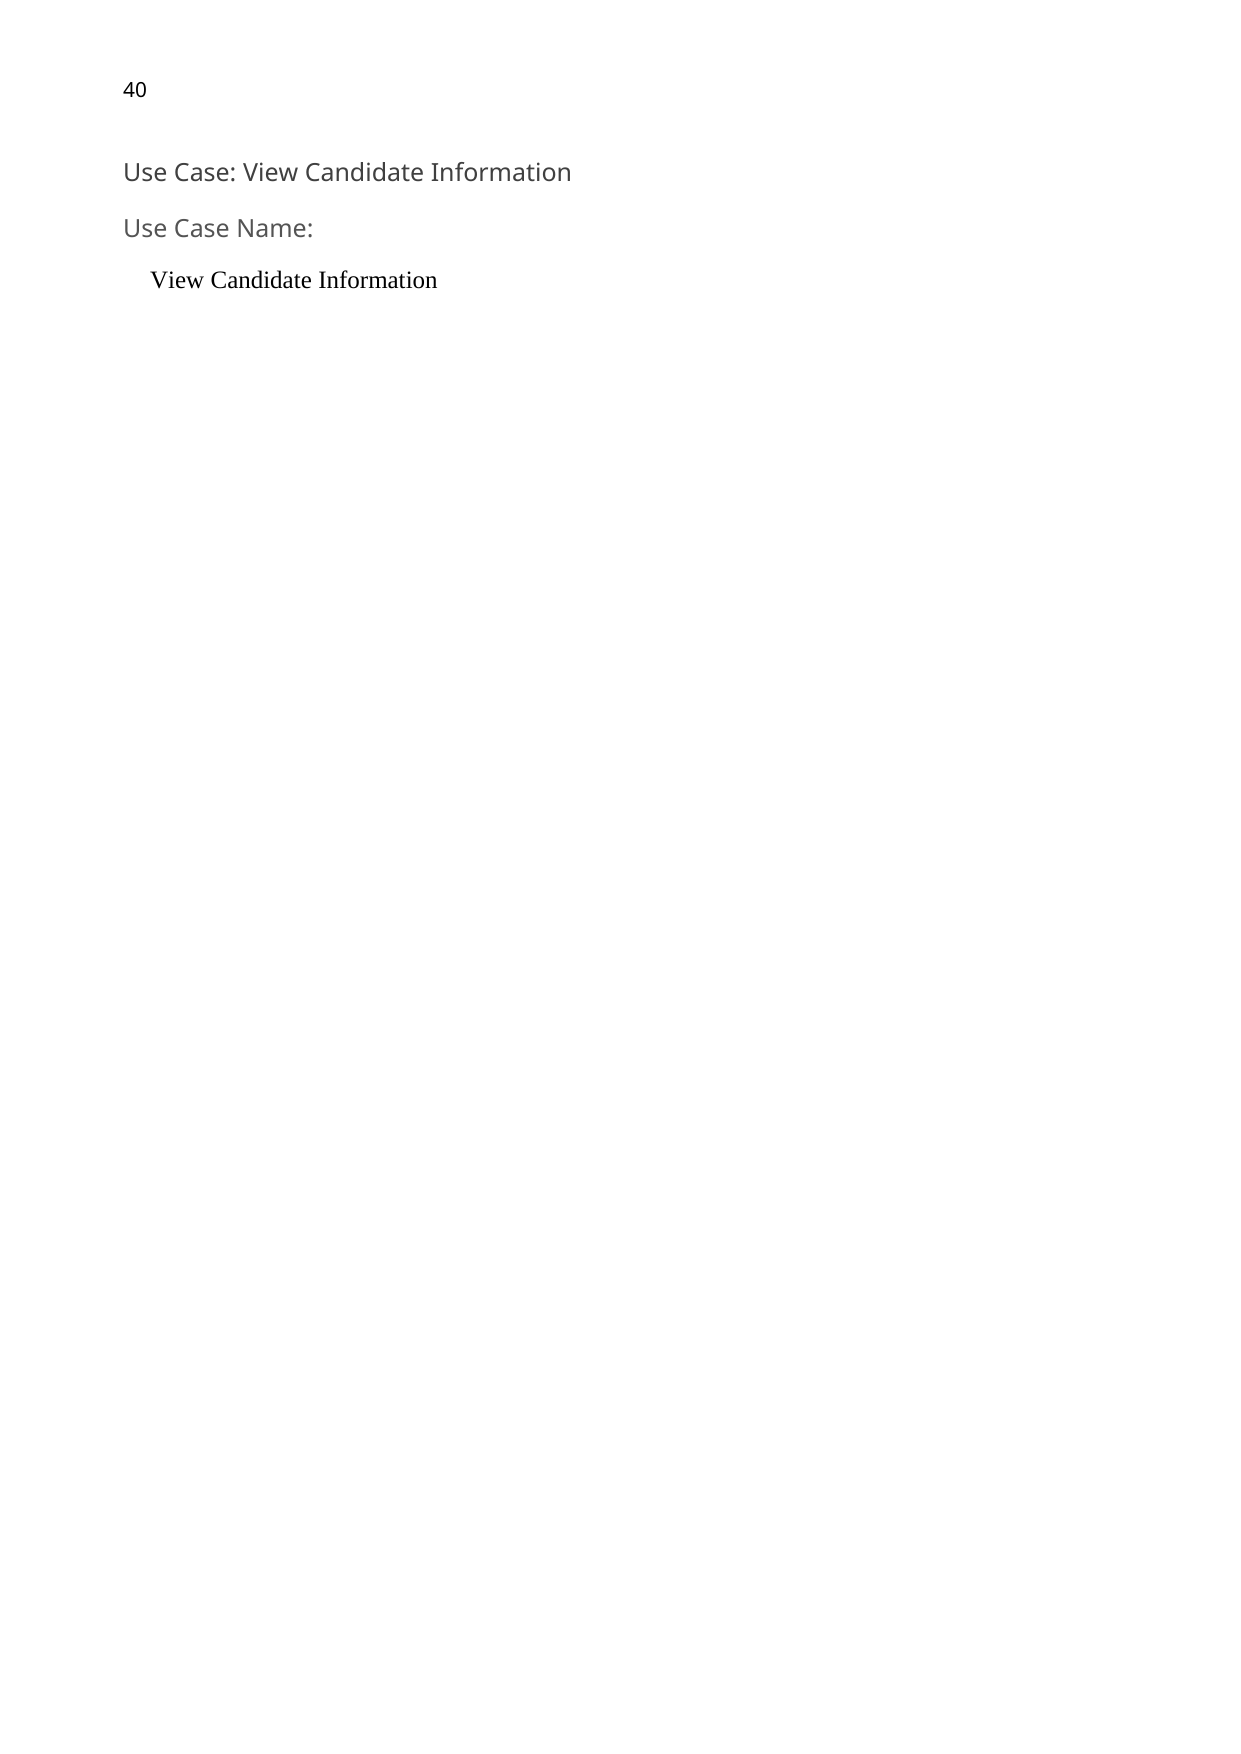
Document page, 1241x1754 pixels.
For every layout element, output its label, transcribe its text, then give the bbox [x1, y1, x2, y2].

subtitle Use Case: View Candidate Information [123, 154, 1117, 188]
text View Candidate Information [150, 265, 1117, 294]
subtitle Use Case Name: [123, 210, 1117, 244]
